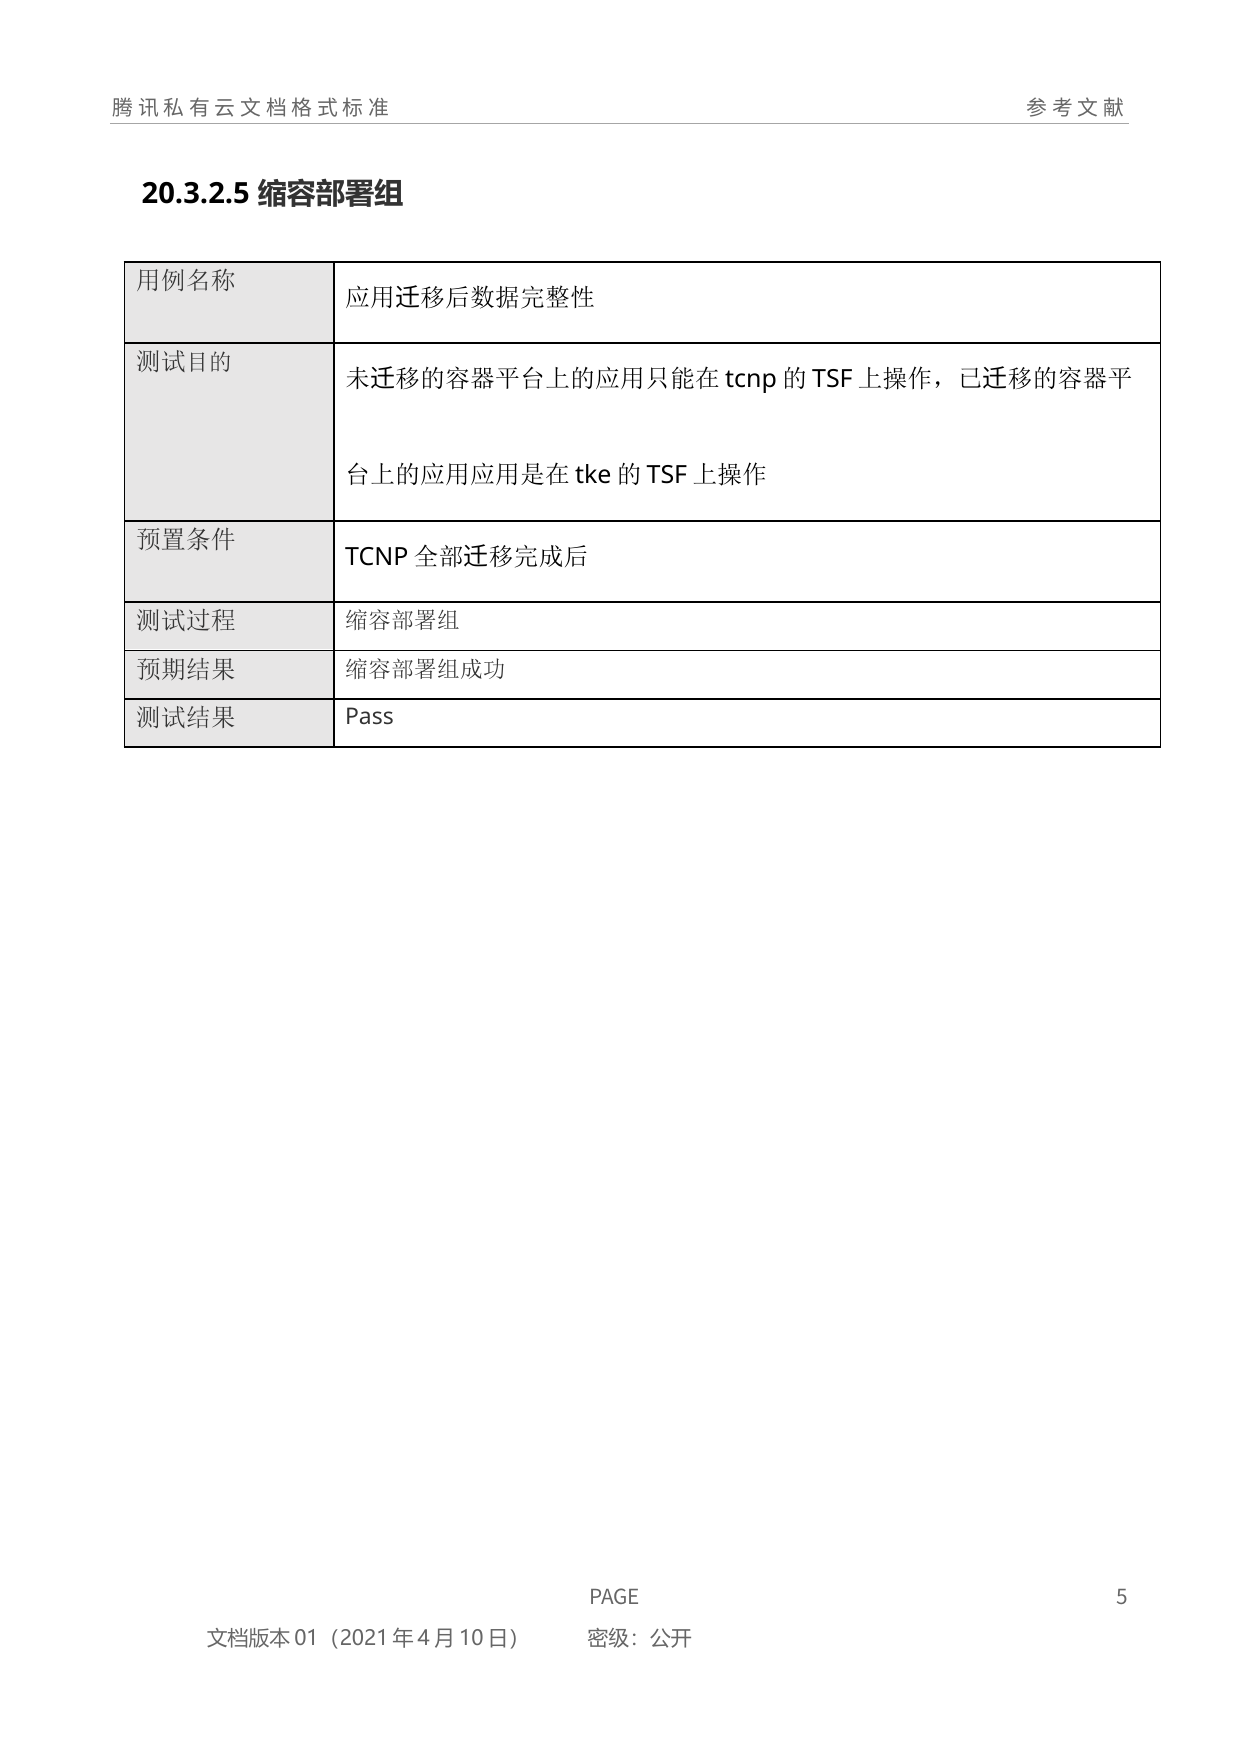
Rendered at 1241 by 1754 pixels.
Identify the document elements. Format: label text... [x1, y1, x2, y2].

table_cell 测试目的 [125, 344, 333, 520]
table_cell TCNP全部迁移完成后 [335, 522, 1160, 601]
table_cell 缩容部署组成功 [335, 651, 1160, 698]
table_cell 预置条件 [125, 522, 333, 601]
table_header 用例名称 [125, 263, 333, 342]
table_cell 测试过程 [125, 603, 333, 649]
table_cell 测试结果 [125, 700, 333, 746]
table_cell 未迁移的容器平台上的应用只能在tcnp的TSF上操作，已迁移的容器平台上的应用应用是在tke的TSF上操作 [335, 344, 1160, 520]
table_cell 缩容部署组 [335, 603, 1160, 649]
table_cell 预期结果 [125, 651, 333, 698]
table_cell Pass [335, 700, 1160, 746]
subtitle 缩容部署组 [141, 160, 1099, 225]
table_header 应用迁移后数据完整性 [335, 263, 1160, 342]
